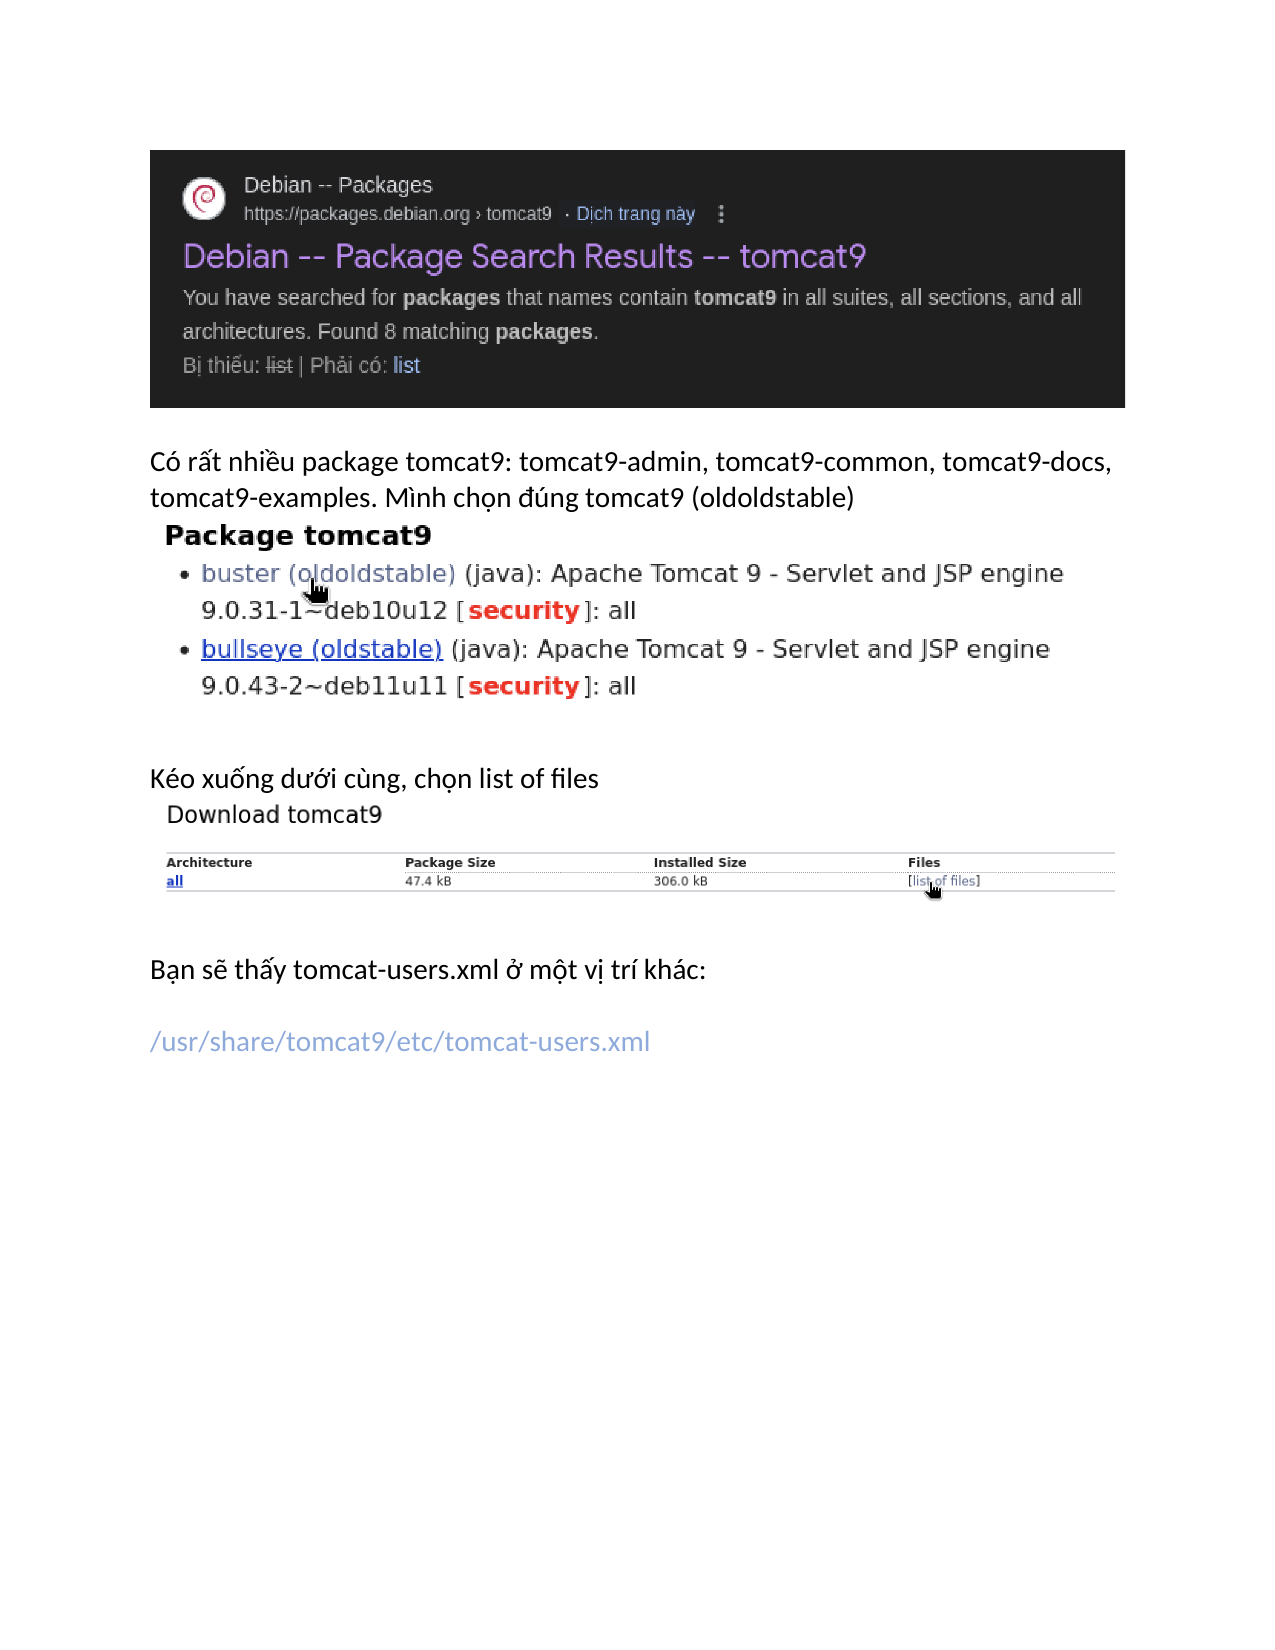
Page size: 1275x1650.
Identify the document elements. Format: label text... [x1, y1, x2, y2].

text Có rất nhiều package tomcat9: tomcat9-admin, tomcat9-common, tomcat9-docs, tomcat9-examples. Mình chọn đúng tomcat9 (oldoldstable) [150, 443, 1125, 514]
text Bạn sẽ thấy tomcat-users.xml ở một vị trí khác: [150, 951, 1125, 987]
picture [150, 150, 1125, 408]
picture [150, 795, 1125, 916]
text /usr/share/tomcat9/etc/tomcat-users.xml [150, 1023, 1125, 1058]
picture [150, 514, 1125, 725]
text Kéo xuống dưới cùng, chọn list of files [150, 760, 1125, 795]
